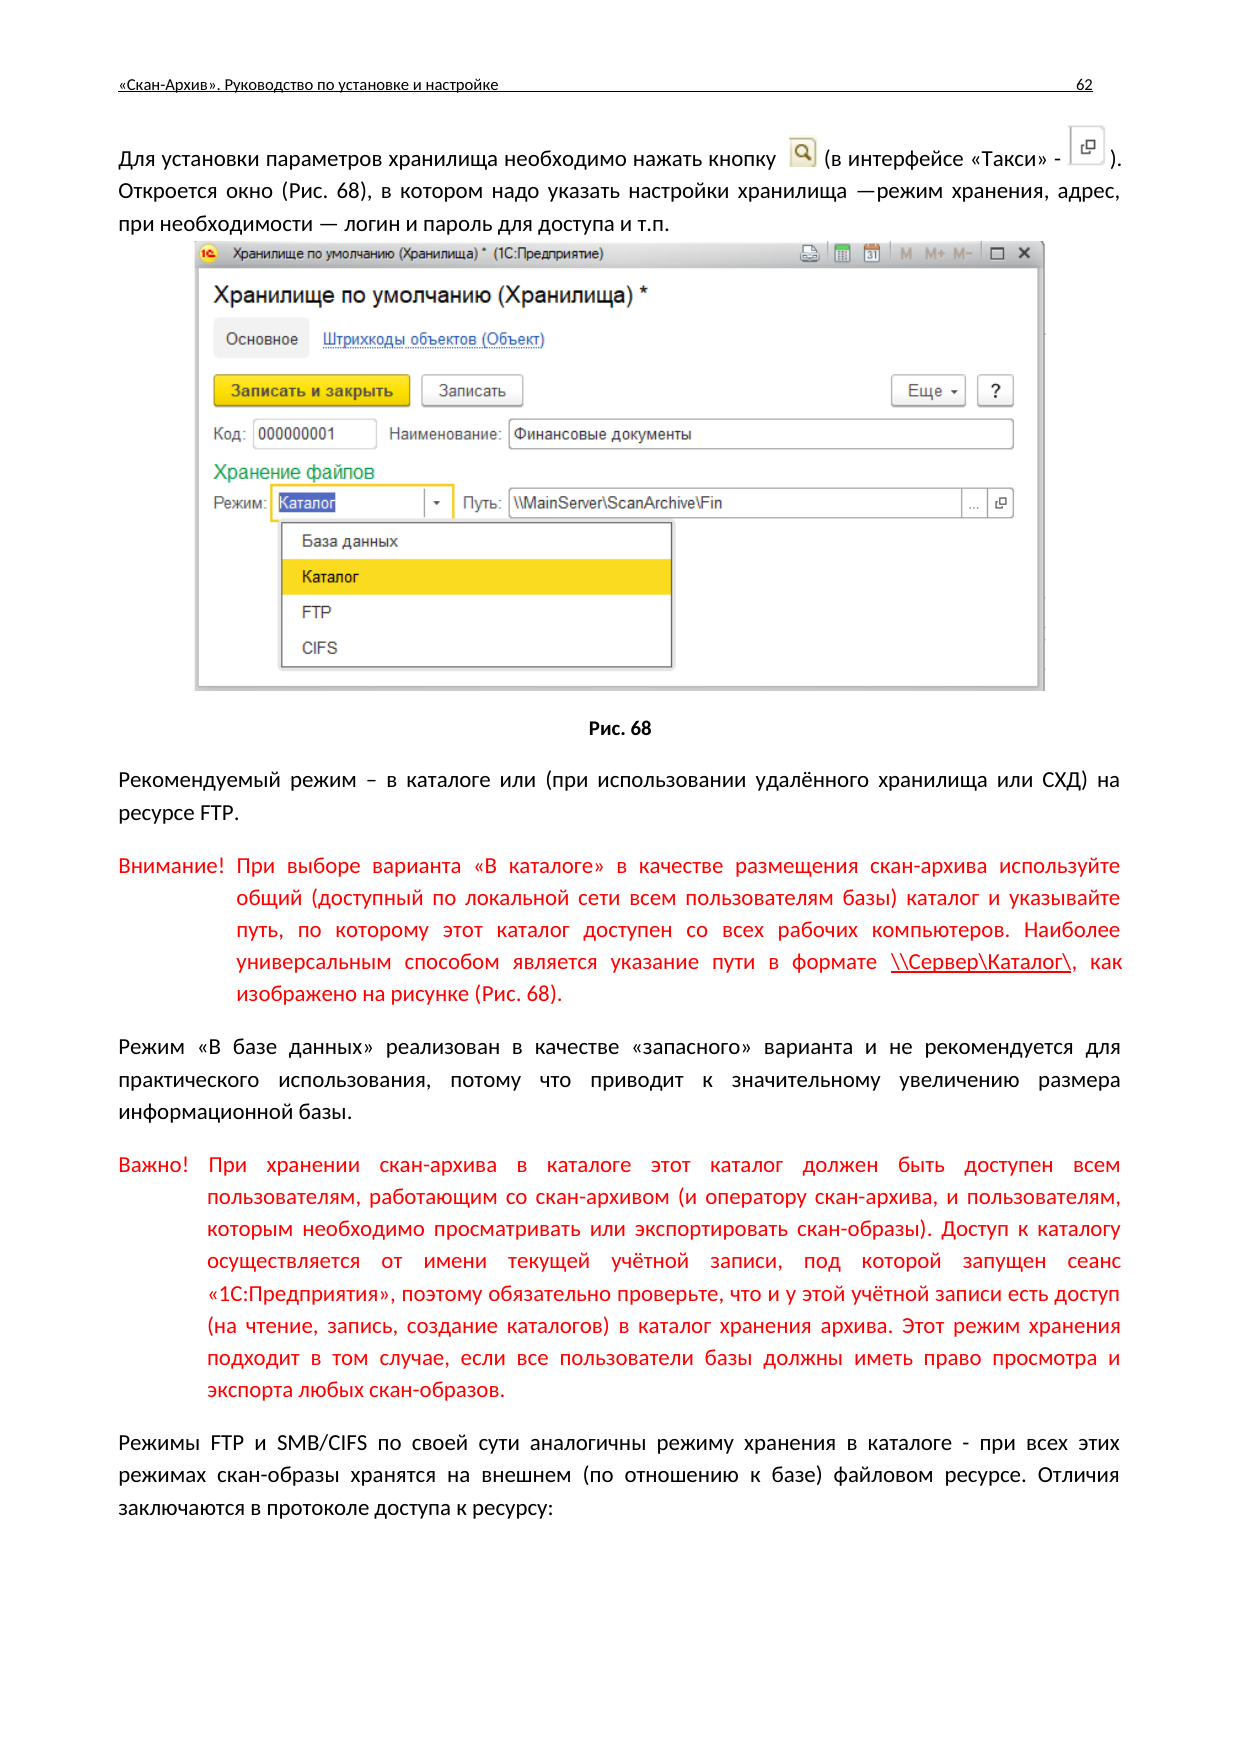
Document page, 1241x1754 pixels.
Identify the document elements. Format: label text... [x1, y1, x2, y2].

text Внимание! При выборе варианта «В каталоге» в качестве размещения скан-архива используйте общий (доступный по локальной сети всем пользователям базы) каталог и указывайте путь, по которому этот каталог доступен со всех рабочих компьютеров. Наиболее универсальным способом является указание пути в формате \\Сервер\Каталог\, как изображено на рисунке (Рис. 68). [118, 851, 1122, 1007]
text Важно! При хранении скан-архива в каталоге этот каталог должен быть доступен всем пользователям, работающим со скан-архивом (и оператору скан-архива, и пользователям, которым необходимо просматривать или экспортировать скан-образы). Доступ к каталогу осуществляется от имени текущей учётной записи, под которой запущен сеанс «1С:Предприятия», поэтому обязательно проверьте, что и у этой учётной записи есть доступ (на чтение, запись, создание каталогов) в каталог хранения архива. Этот режим хранения подходит в том случае, если все пользователи базы должны иметь право просмотра и экспорта любых скан-образов. [118, 1150, 1122, 1403]
picture [1067, 122, 1110, 167]
text Режимы FTP и SMB/CIFS по своей сути аналогичны режиму хранения в каталоге - при всех этих режимах скан-образы хранятся на внешнем (по отношению к базе) файловом ресурсе. Отличия заключаются в протоколе доступа к ресурсу: [118, 1428, 1122, 1521]
picture [194, 241, 1046, 691]
text Режим «В базе данных» реализован в качестве «запасного» варианта и не рекомендуется для практического использования, потому что приводит к значительному увеличению размера информационной базы. [118, 1032, 1122, 1125]
text Рис. 68 [118, 715, 1122, 741]
list Рекомендуемый режим – в каталоге или (при использовании удалённого хранилища или СХД) на ресурсе FTP. [118, 766, 1122, 826]
picture [789, 135, 818, 167]
list Для установки параметров хранилища необходимо нажать кнопку (в интерфейсе «Такси» - ). Откроется окно (Рис. 68), в котором надо указать настройки хранилища —режим хранения, адрес, при необходимости — логин и пароль для доступа и т.п. [118, 122, 1122, 237]
